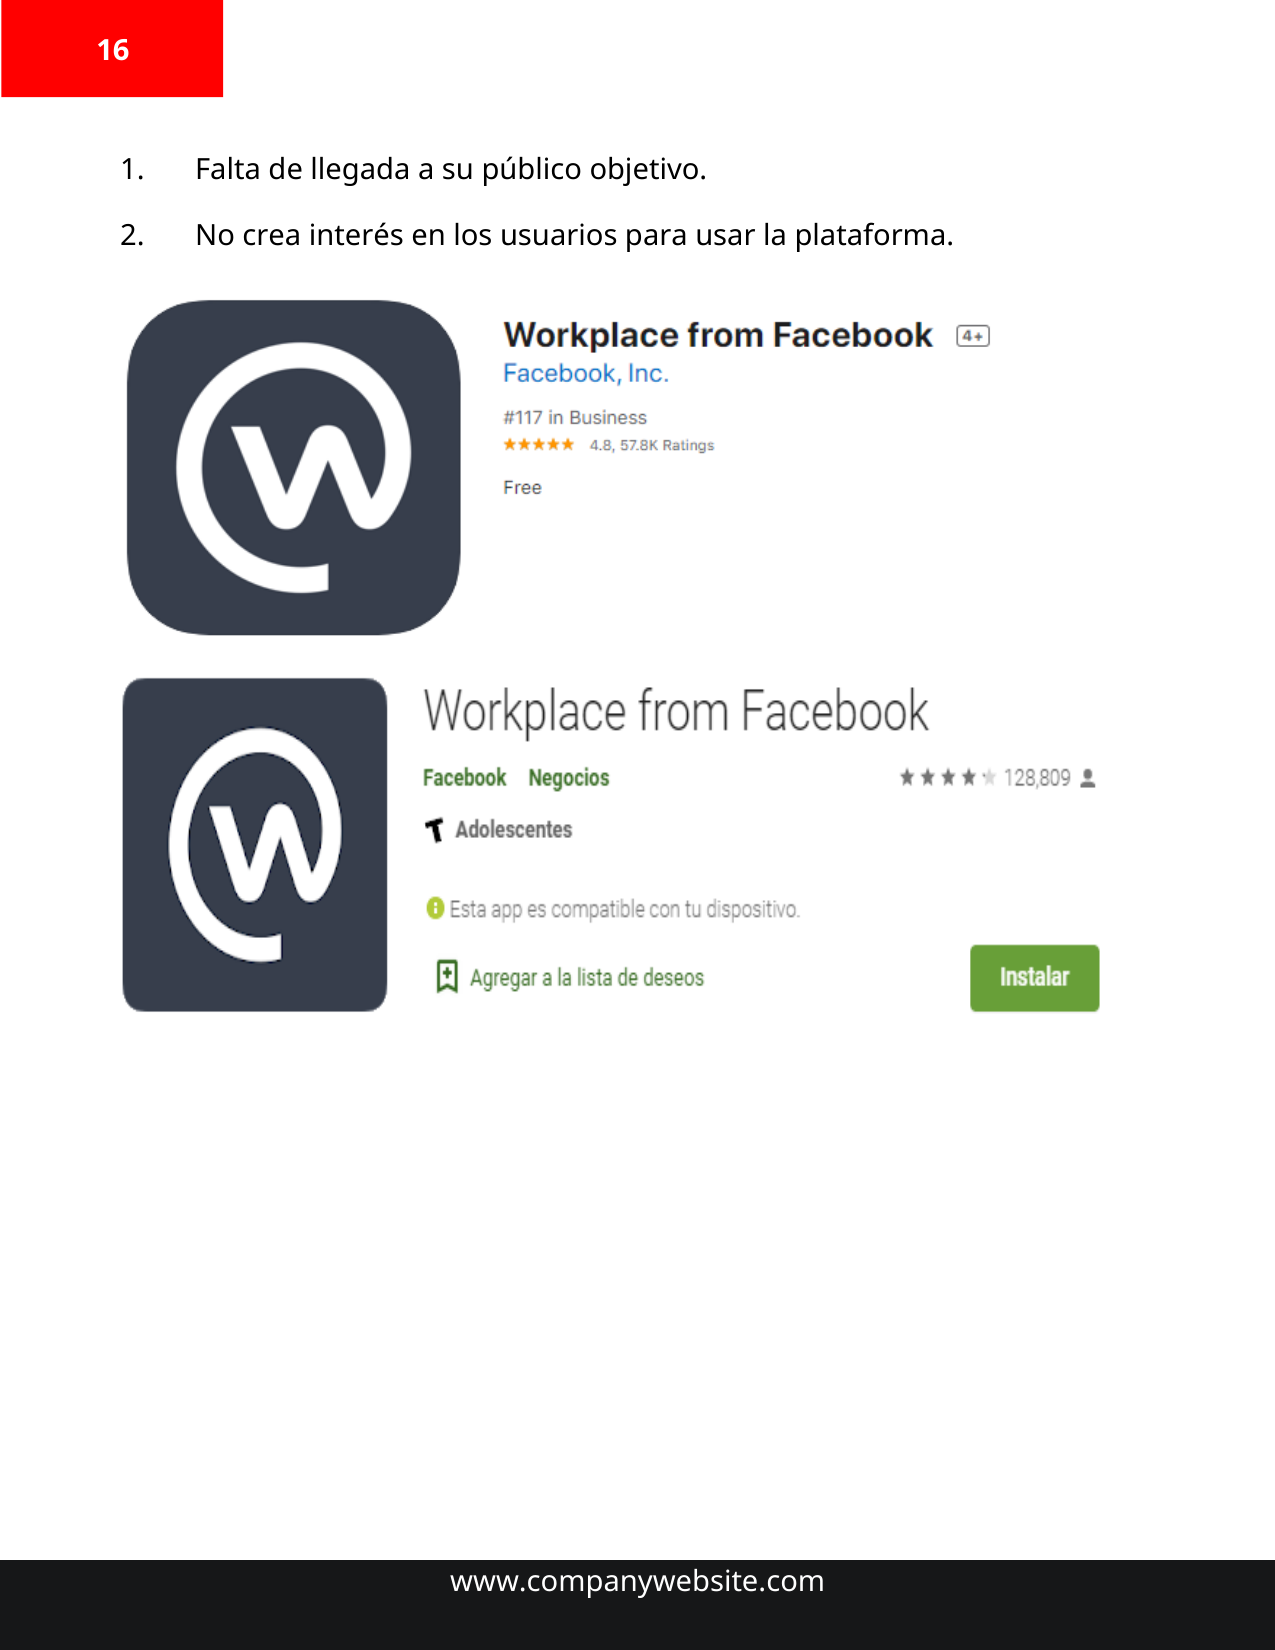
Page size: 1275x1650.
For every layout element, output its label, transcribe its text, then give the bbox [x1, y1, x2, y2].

text 1. Falta de llegada a su público objetivo. [120, 148, 1155, 188]
picture [120, 676, 1113, 1025]
text 2. No crea interés en los usuarios para usar la plataforma. [120, 214, 1155, 254]
picture [120, 281, 1006, 650]
